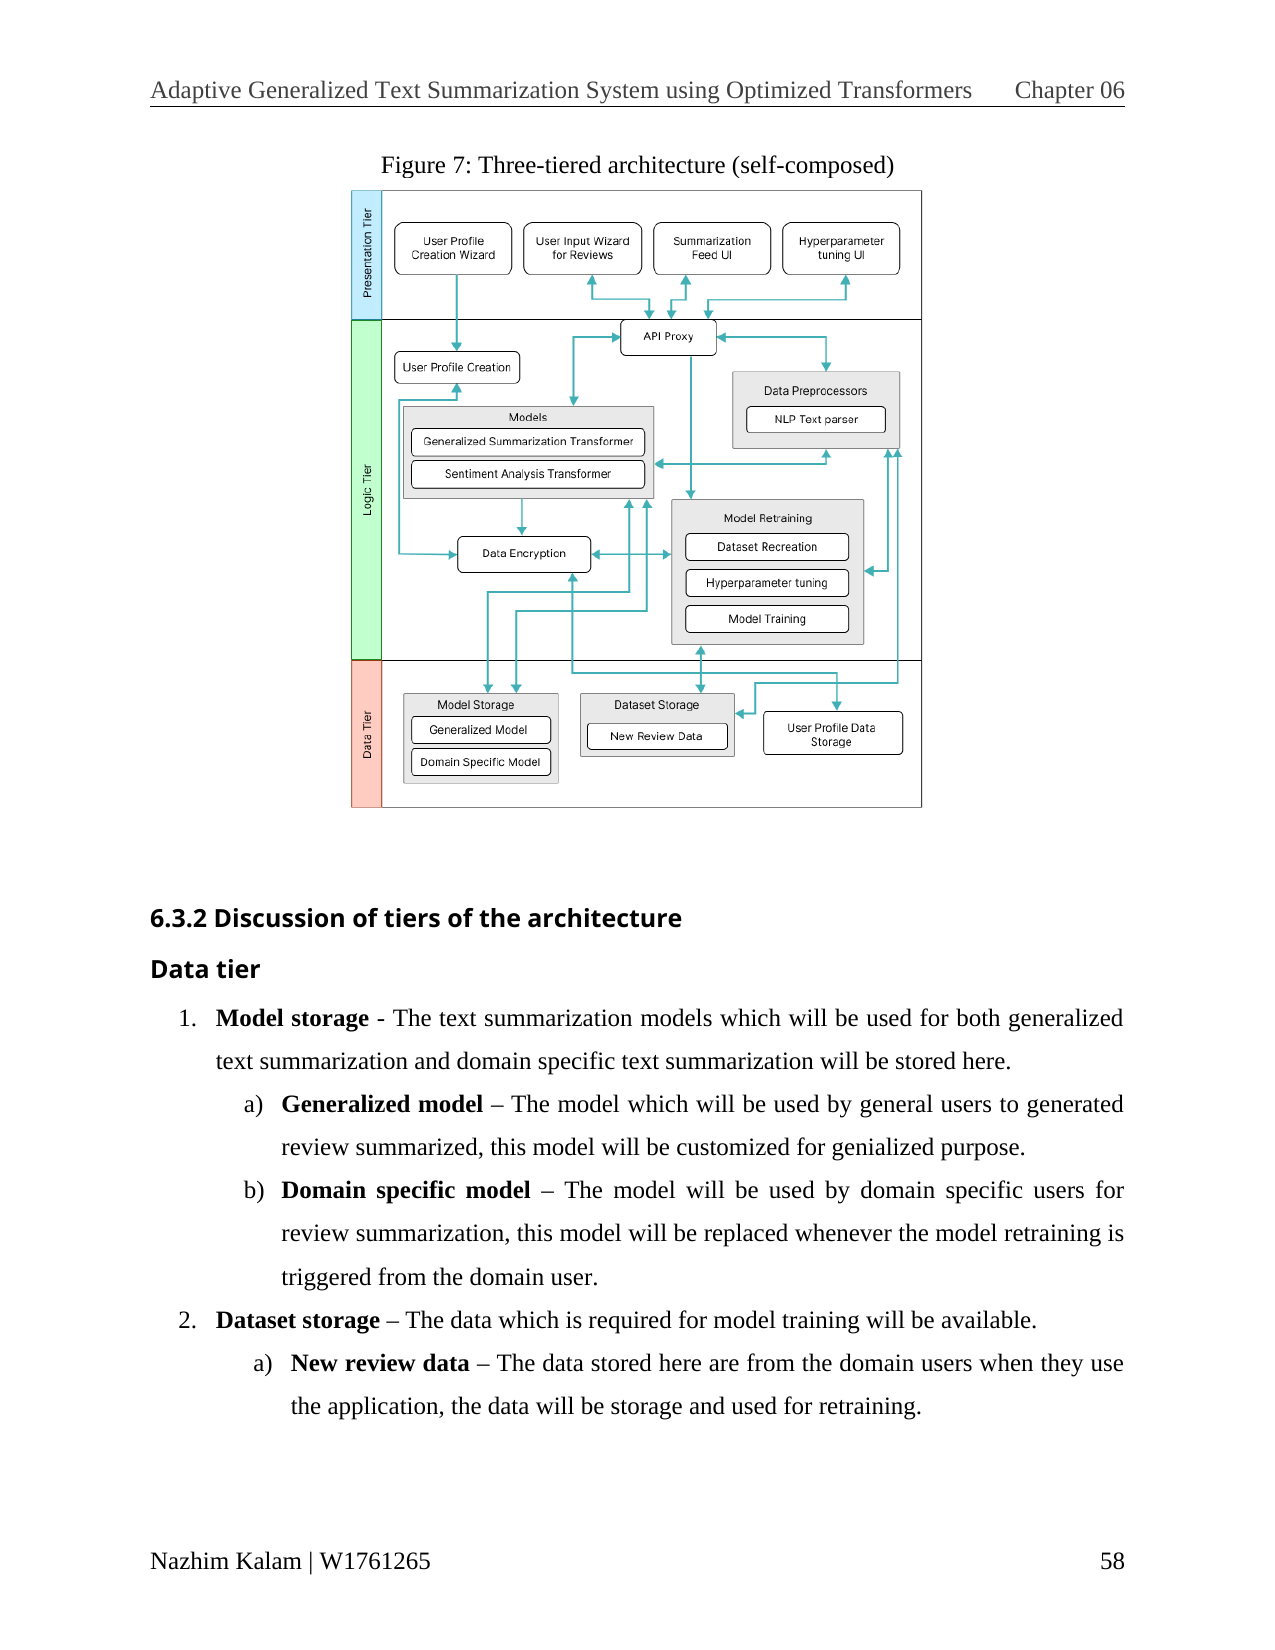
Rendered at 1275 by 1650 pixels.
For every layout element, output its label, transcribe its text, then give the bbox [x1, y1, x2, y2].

text Data tier [150, 952, 1125, 986]
text Figure 7: Three-tiered architecture (self-composed) [150, 150, 1125, 179]
list New review data – The data stored here are from the domain users when they use the application, the data will be storage and used for retraining. [253, 1348, 1125, 1420]
list Dataset storage – The data which is required for model training will be available. [178, 1305, 1125, 1333]
list Domain specific model – The model will be used by domain specific users for review summarization, this model will be replaced whenever the model retraining is triggered from the domain user. [244, 1175, 1125, 1290]
subtitle 6.3.2 Discussion of tiers of the architecture [150, 901, 1125, 935]
list Model storage - The text summarization models which will be used for both generalized text summarization and domain specific text summarization will be stored here. [178, 1003, 1125, 1075]
list Generalized model – The model which will be used by general users to generated review summarized, this model will be customized for genialized purpose. [244, 1089, 1125, 1161]
picture [341, 178, 934, 820]
